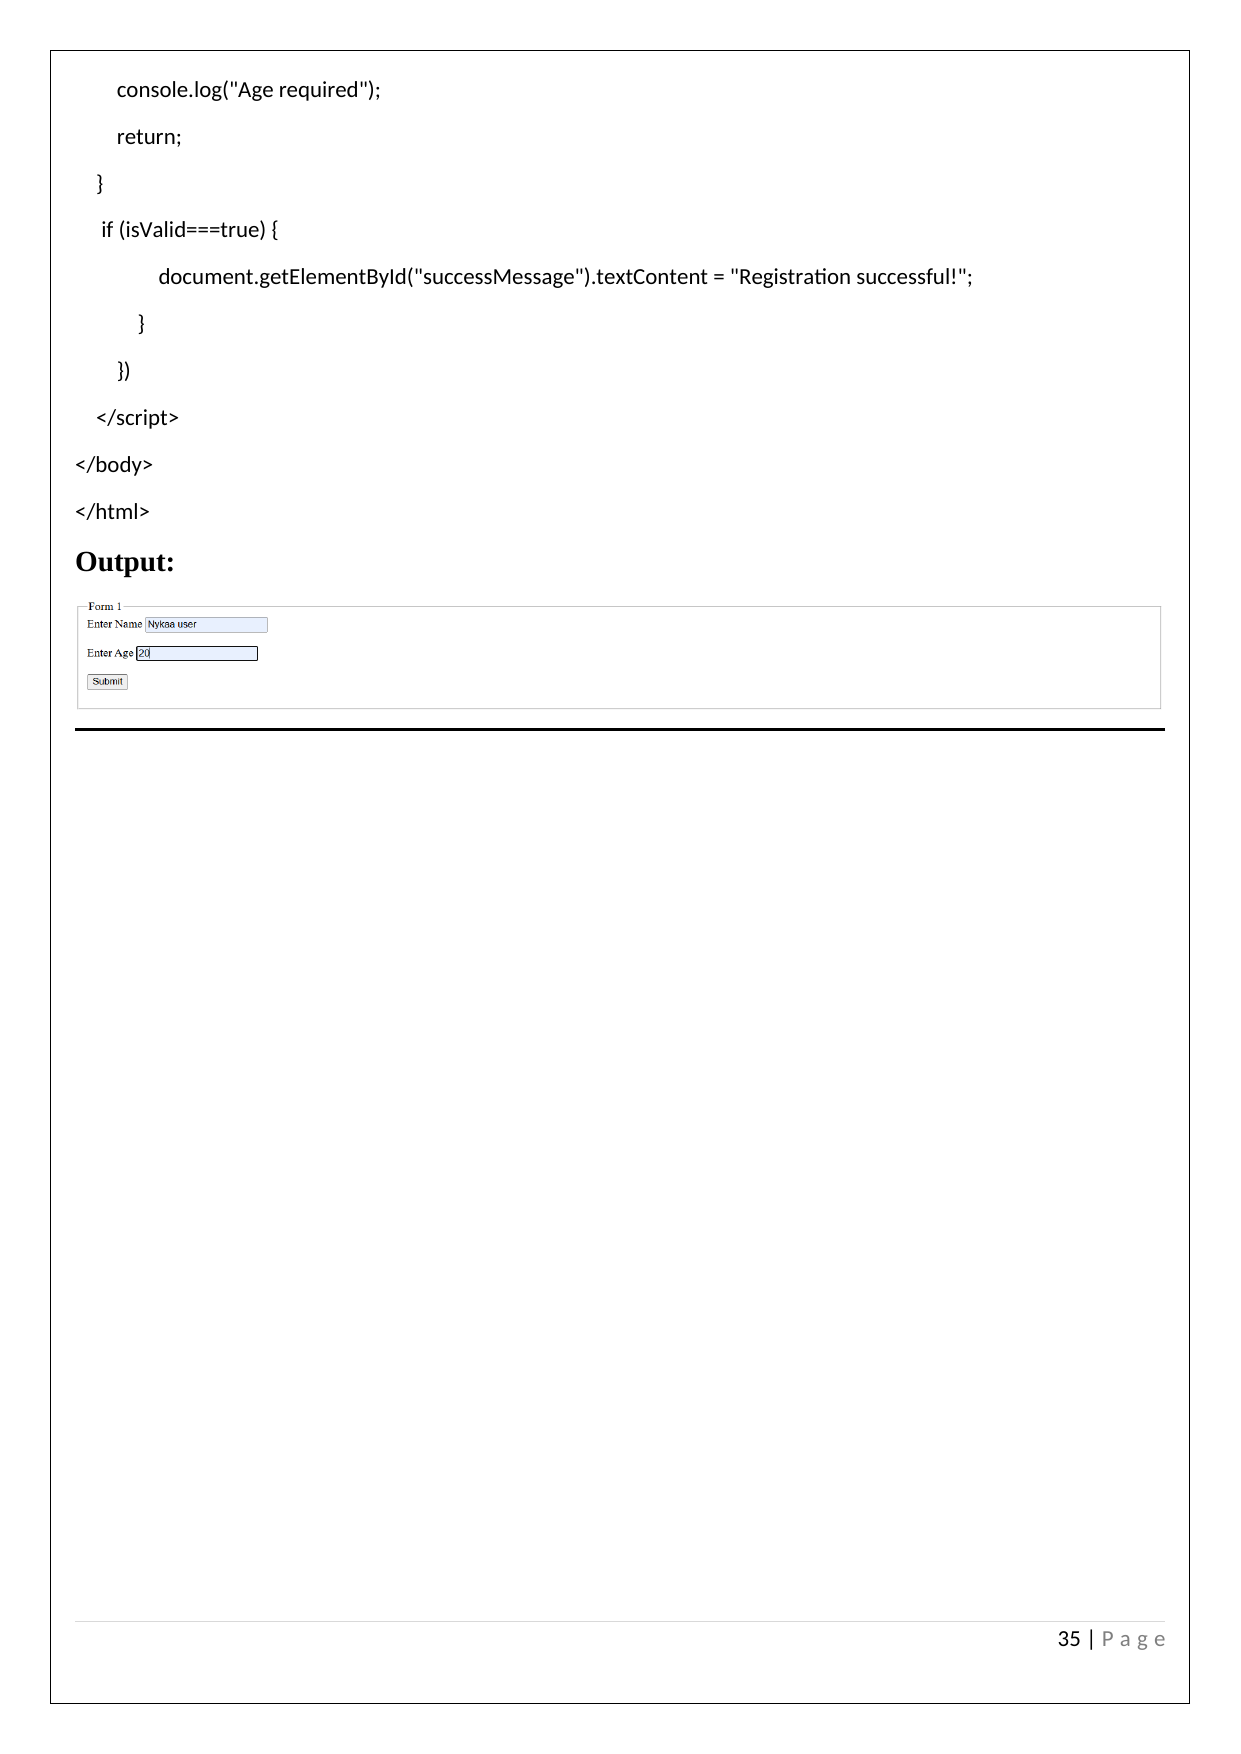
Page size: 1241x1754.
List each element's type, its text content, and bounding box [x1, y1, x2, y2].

text return; [75, 122, 1165, 150]
text document.getElementById("successMessage").textContent = "Registration successful!"; [75, 262, 1165, 291]
text </body> [75, 450, 1165, 478]
text } [75, 309, 1165, 337]
picture [75, 596, 1166, 726]
text </html> [75, 497, 1165, 525]
text } [75, 169, 1165, 197]
text if (isValid===true) { [75, 216, 1165, 244]
text </script> [75, 403, 1165, 431]
text }) [75, 356, 1165, 384]
text console.log("Age required"); [75, 75, 1165, 103]
text Output: [75, 544, 1165, 577]
